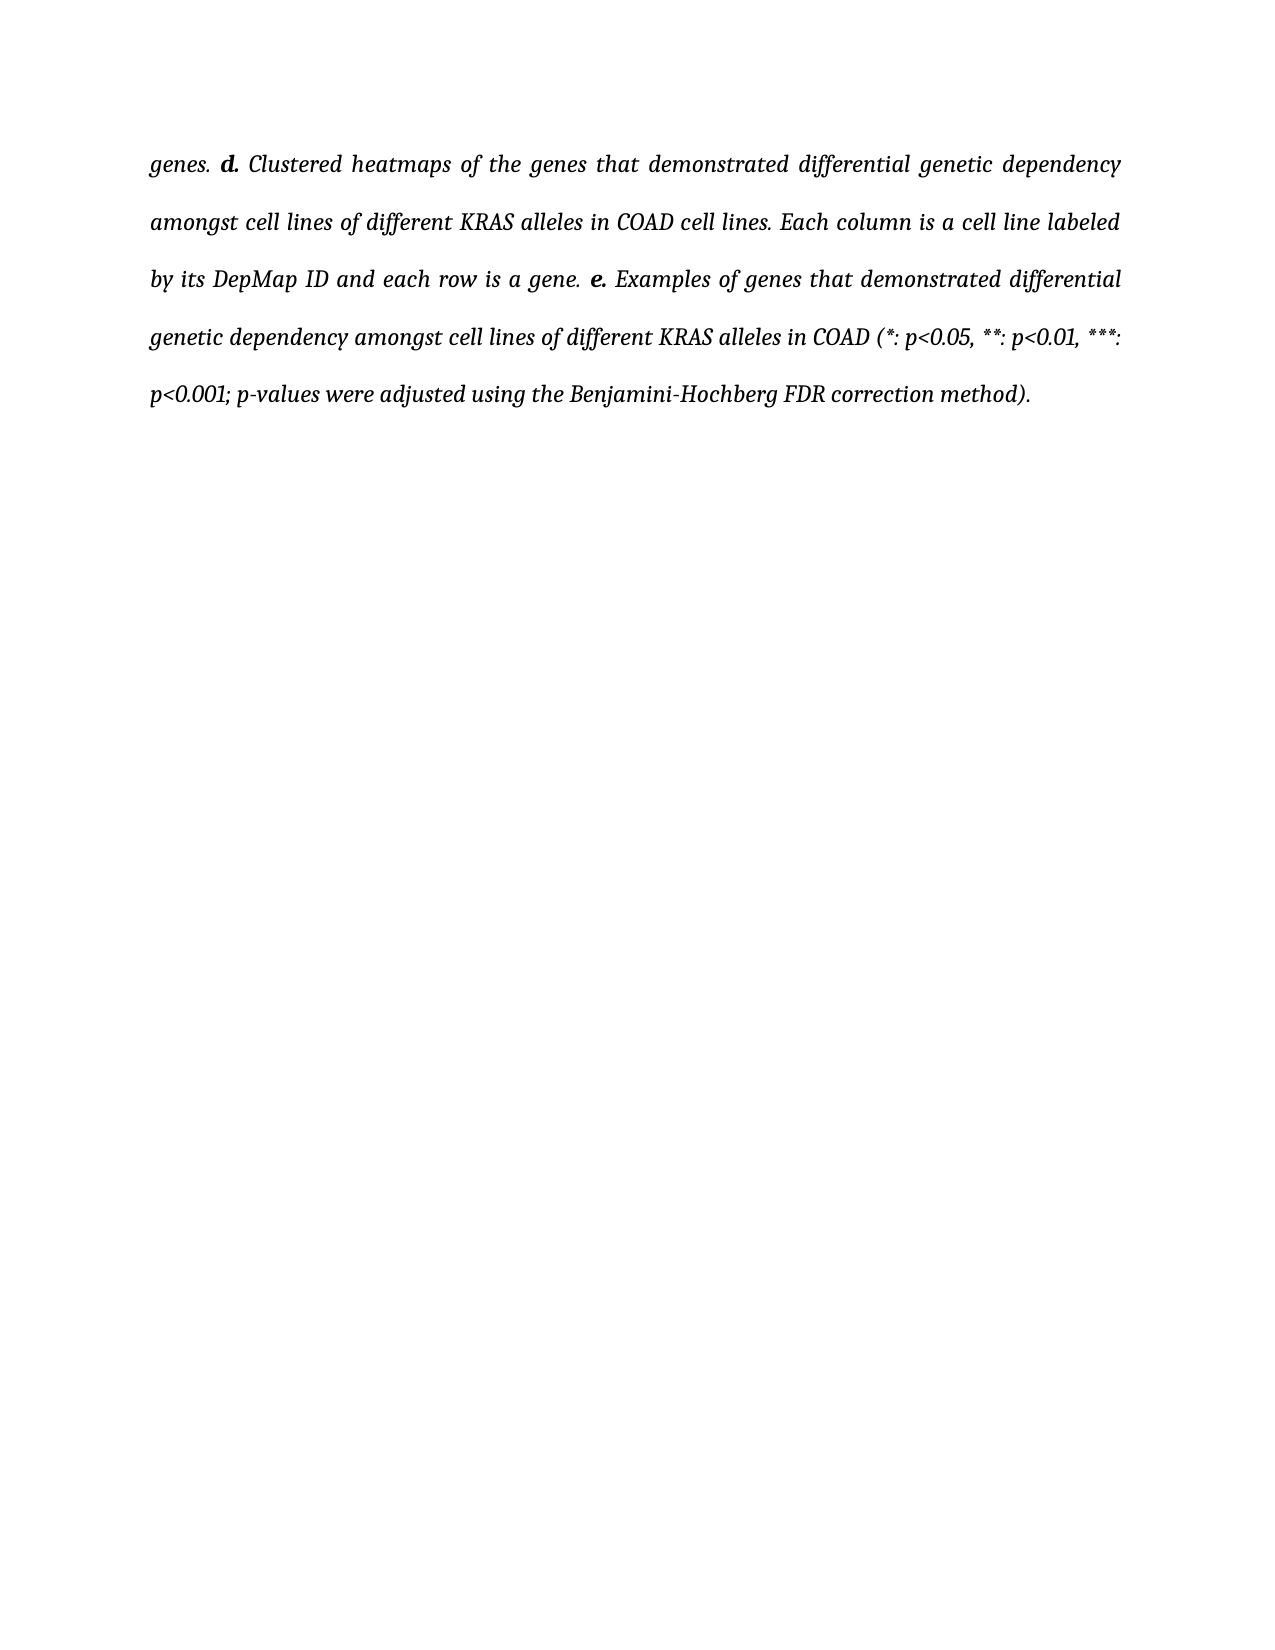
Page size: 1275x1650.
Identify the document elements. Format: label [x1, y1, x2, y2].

text [150, 150, 1125, 409]
